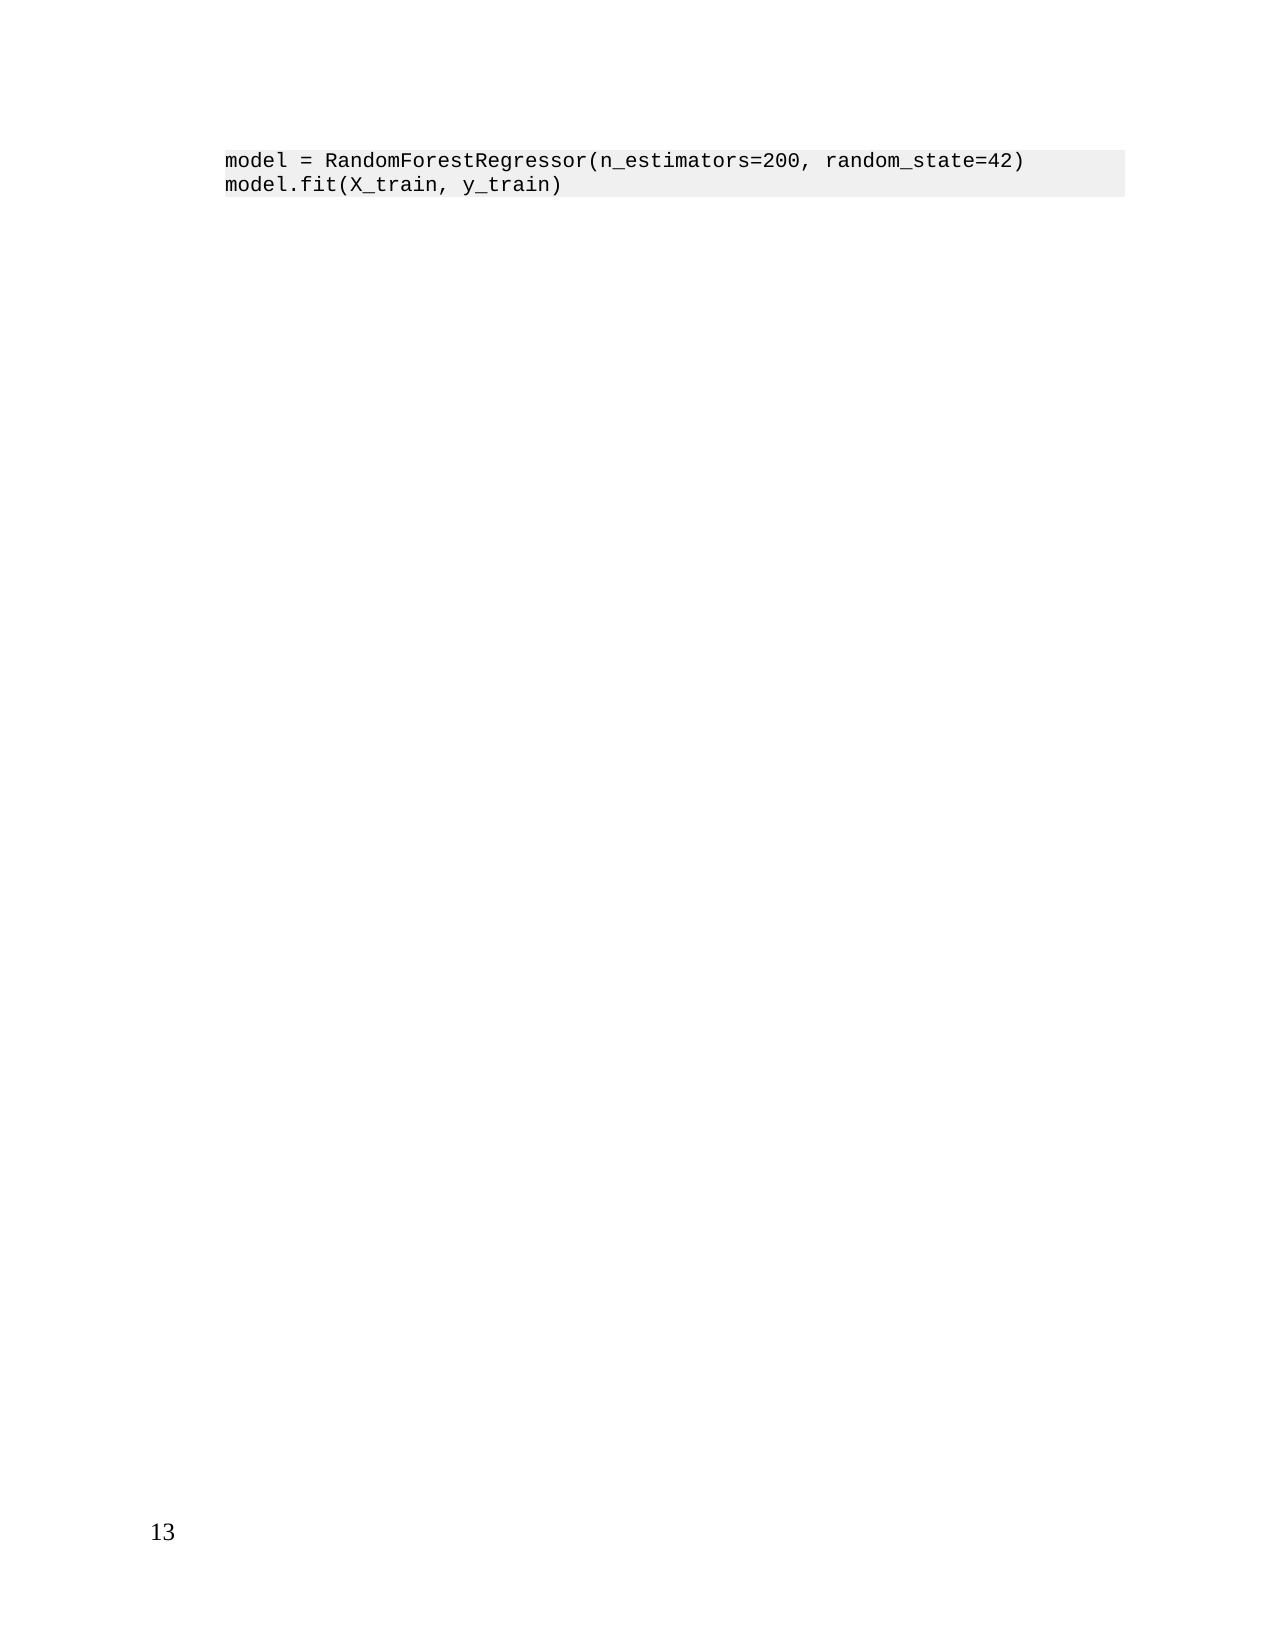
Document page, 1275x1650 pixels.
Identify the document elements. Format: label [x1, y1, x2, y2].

text [225, 150, 1125, 197]
